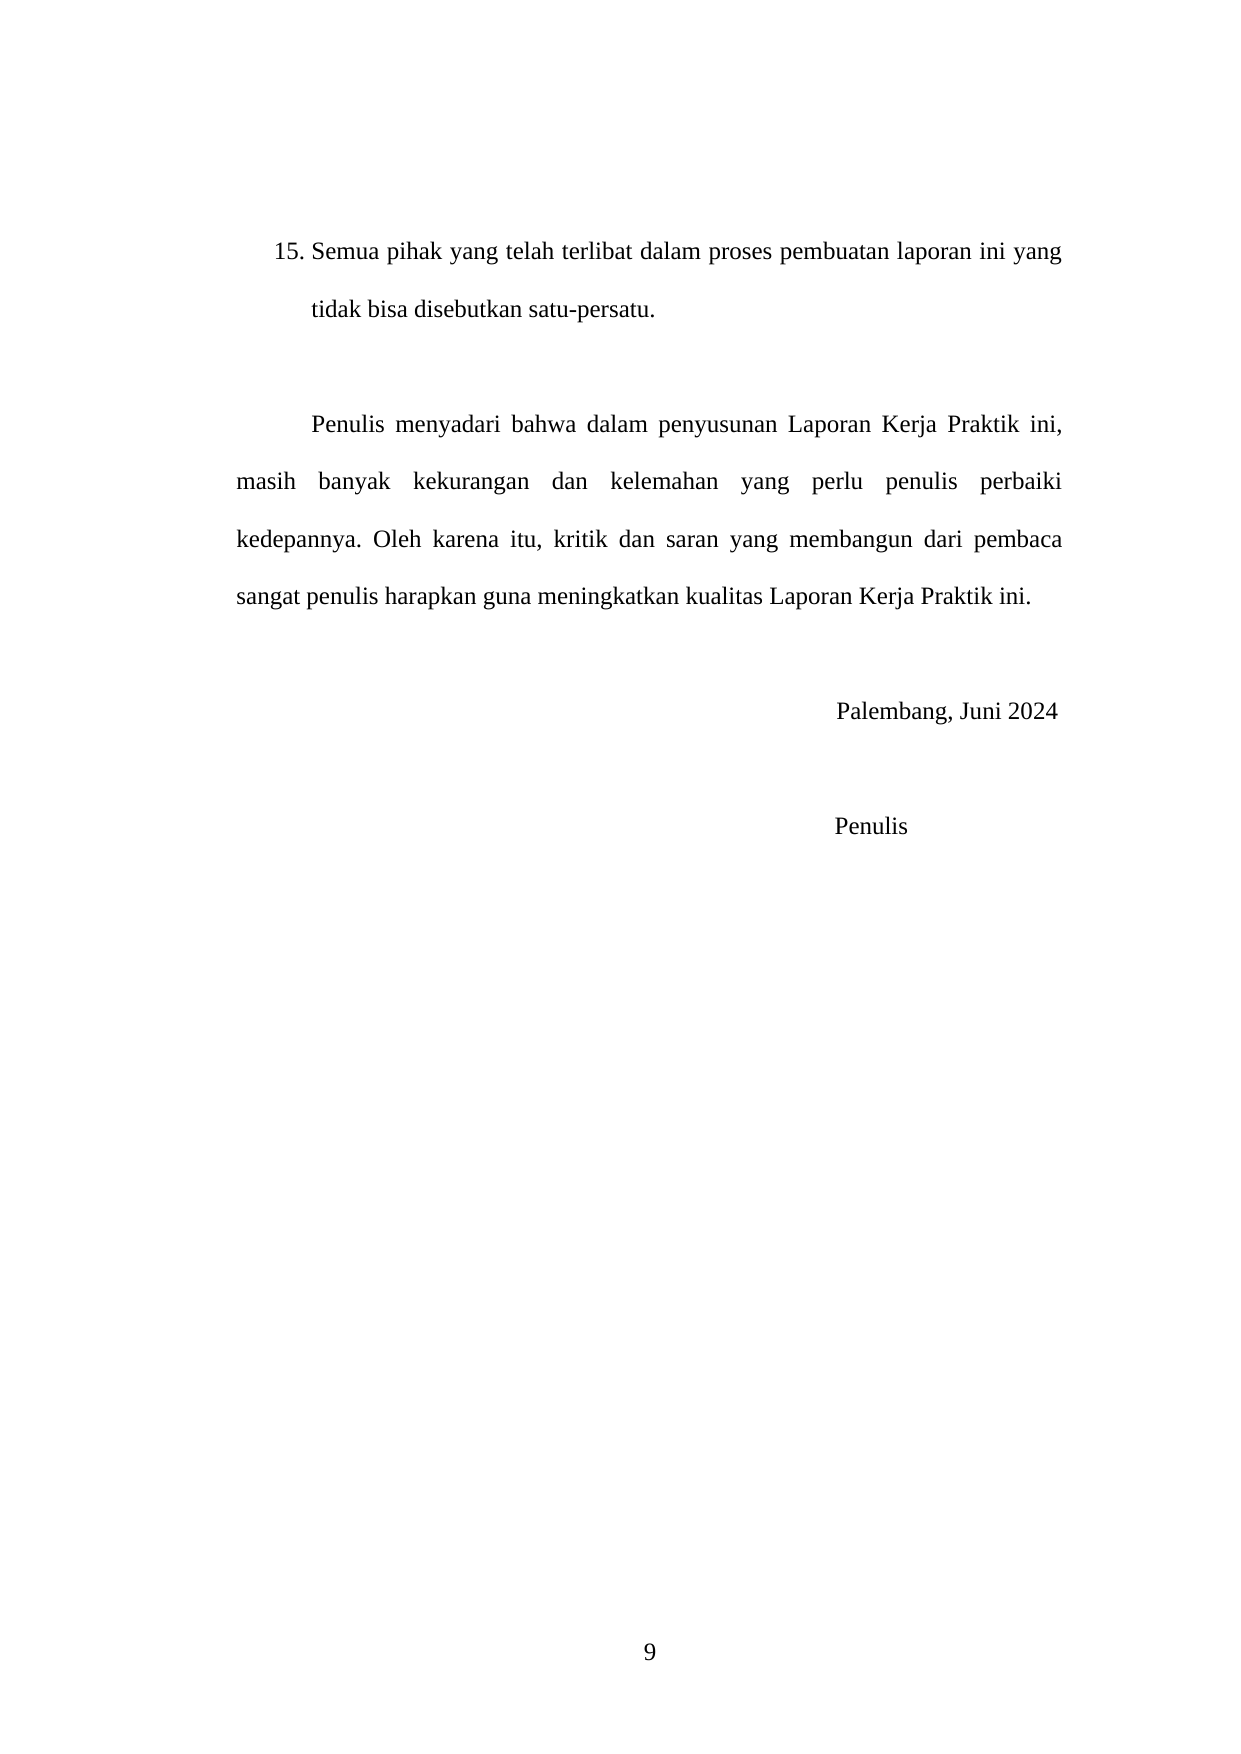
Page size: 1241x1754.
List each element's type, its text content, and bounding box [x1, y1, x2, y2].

text Penulis menyadari bahwa dalam penyusunan Laporan Kerja Praktik ini, masih banyak kekurangan dan kelemahan yang perlu penulis perbaiki kedepannya. Oleh karena itu, kritik dan saran yang membangun dari pembaca sangat penulis harapkan guna meningkatkan kualitas Laporan Kerja Praktik ini. [236, 409, 1063, 610]
list Semua pihak yang telah terlibat dalam proses pembuatan laporan ini yang tidak bisa disebutkan satu-persatu. [274, 236, 1063, 322]
text Penulis [753, 811, 1063, 840]
text Palembang, Juni 2024 [836, 696, 1063, 725]
